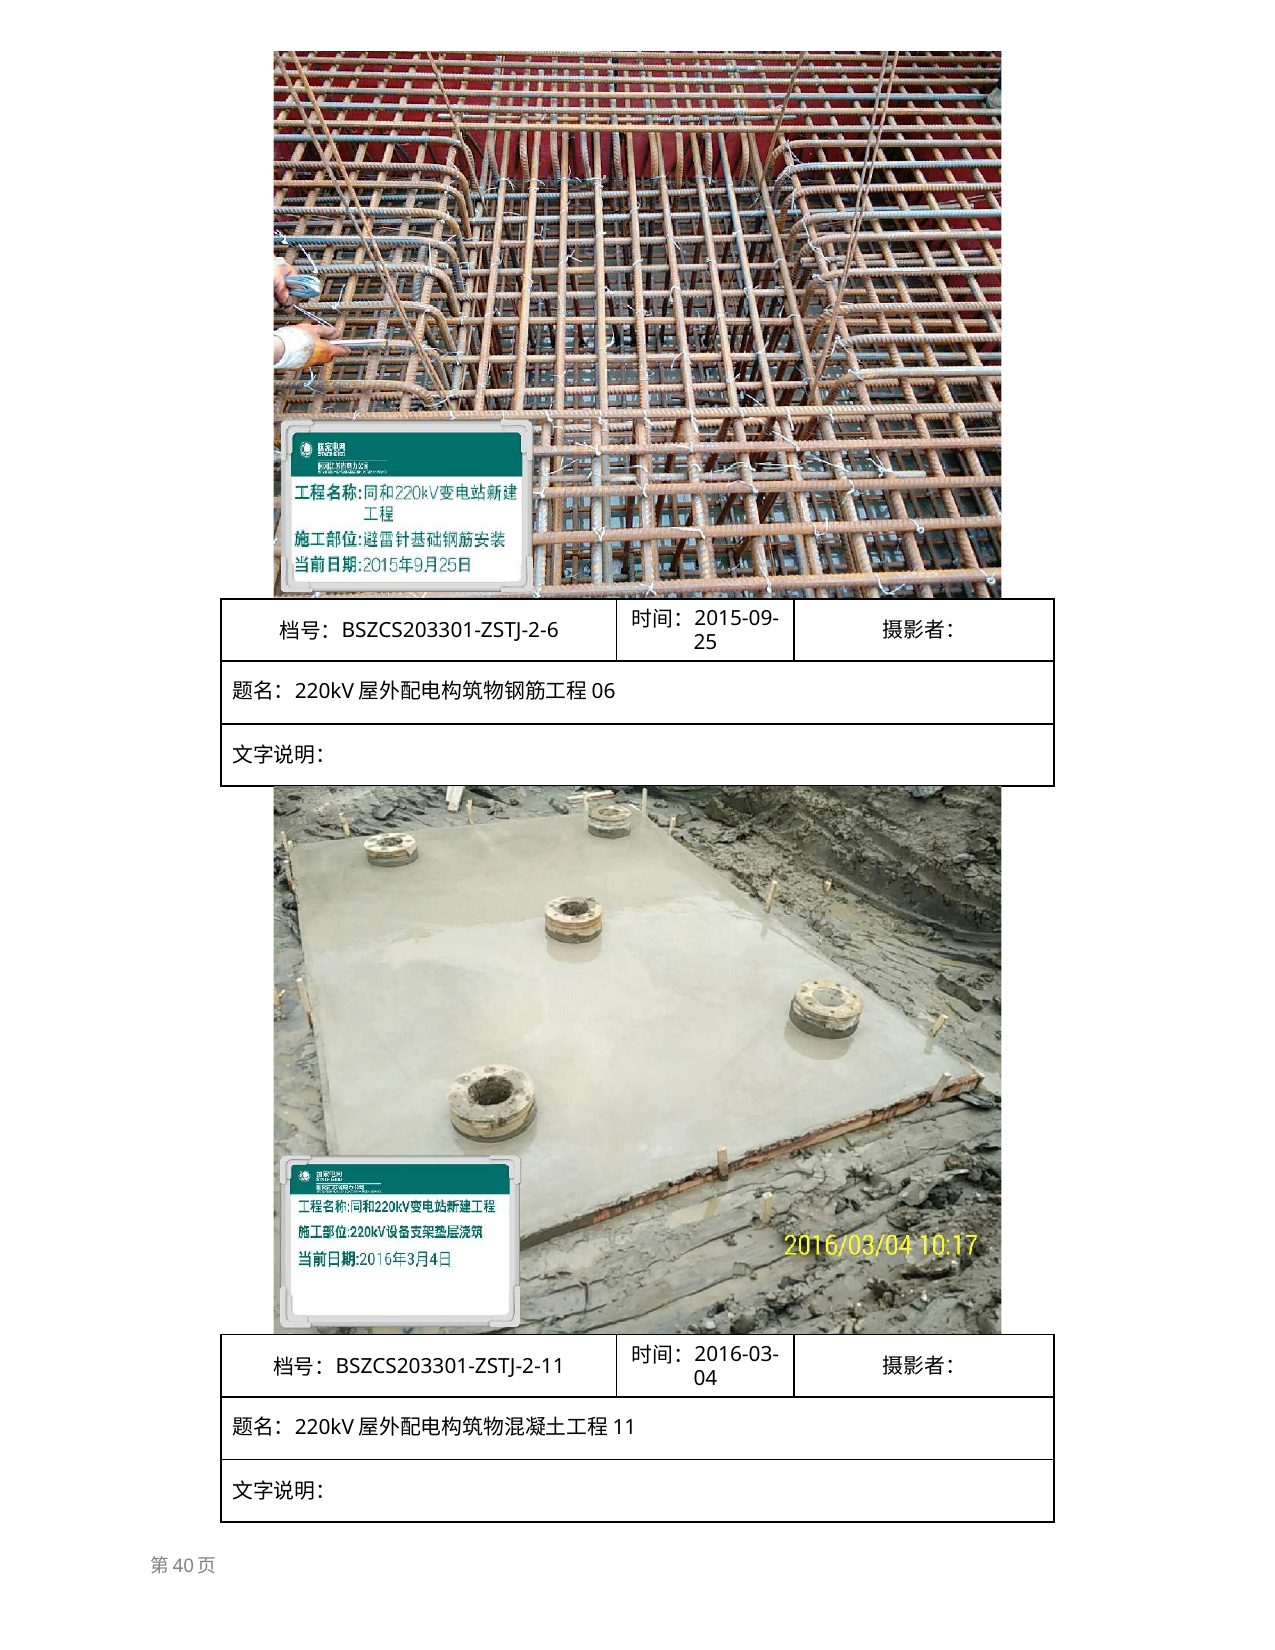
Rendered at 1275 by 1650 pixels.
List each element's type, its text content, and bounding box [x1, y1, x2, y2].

picture [273, 792, 1002, 1340]
table_header 时间：2015-09-25 [617, 606, 793, 666]
table_header 档号：BSZCS203301-ZSTJ-2-11 [222, 1341, 616, 1402]
table_cell 文字说明： [222, 1466, 1053, 1527]
table_header 摄影者： [795, 1341, 1053, 1402]
table_cell 题名：220kV屋外配电构筑物钢筋工程06 [222, 668, 1053, 729]
table_header 摄影者： [795, 606, 1053, 666]
table_cell 题名：220kV屋外配电构筑物混凝土工程11 [222, 1404, 1053, 1465]
table_header 时间：2016-03-04 [617, 1341, 793, 1402]
table_cell 文字说明： [222, 731, 1053, 791]
table_header 档号：BSZCS203301-ZSTJ-2-6 [222, 606, 616, 666]
picture [273, 57, 1002, 604]
